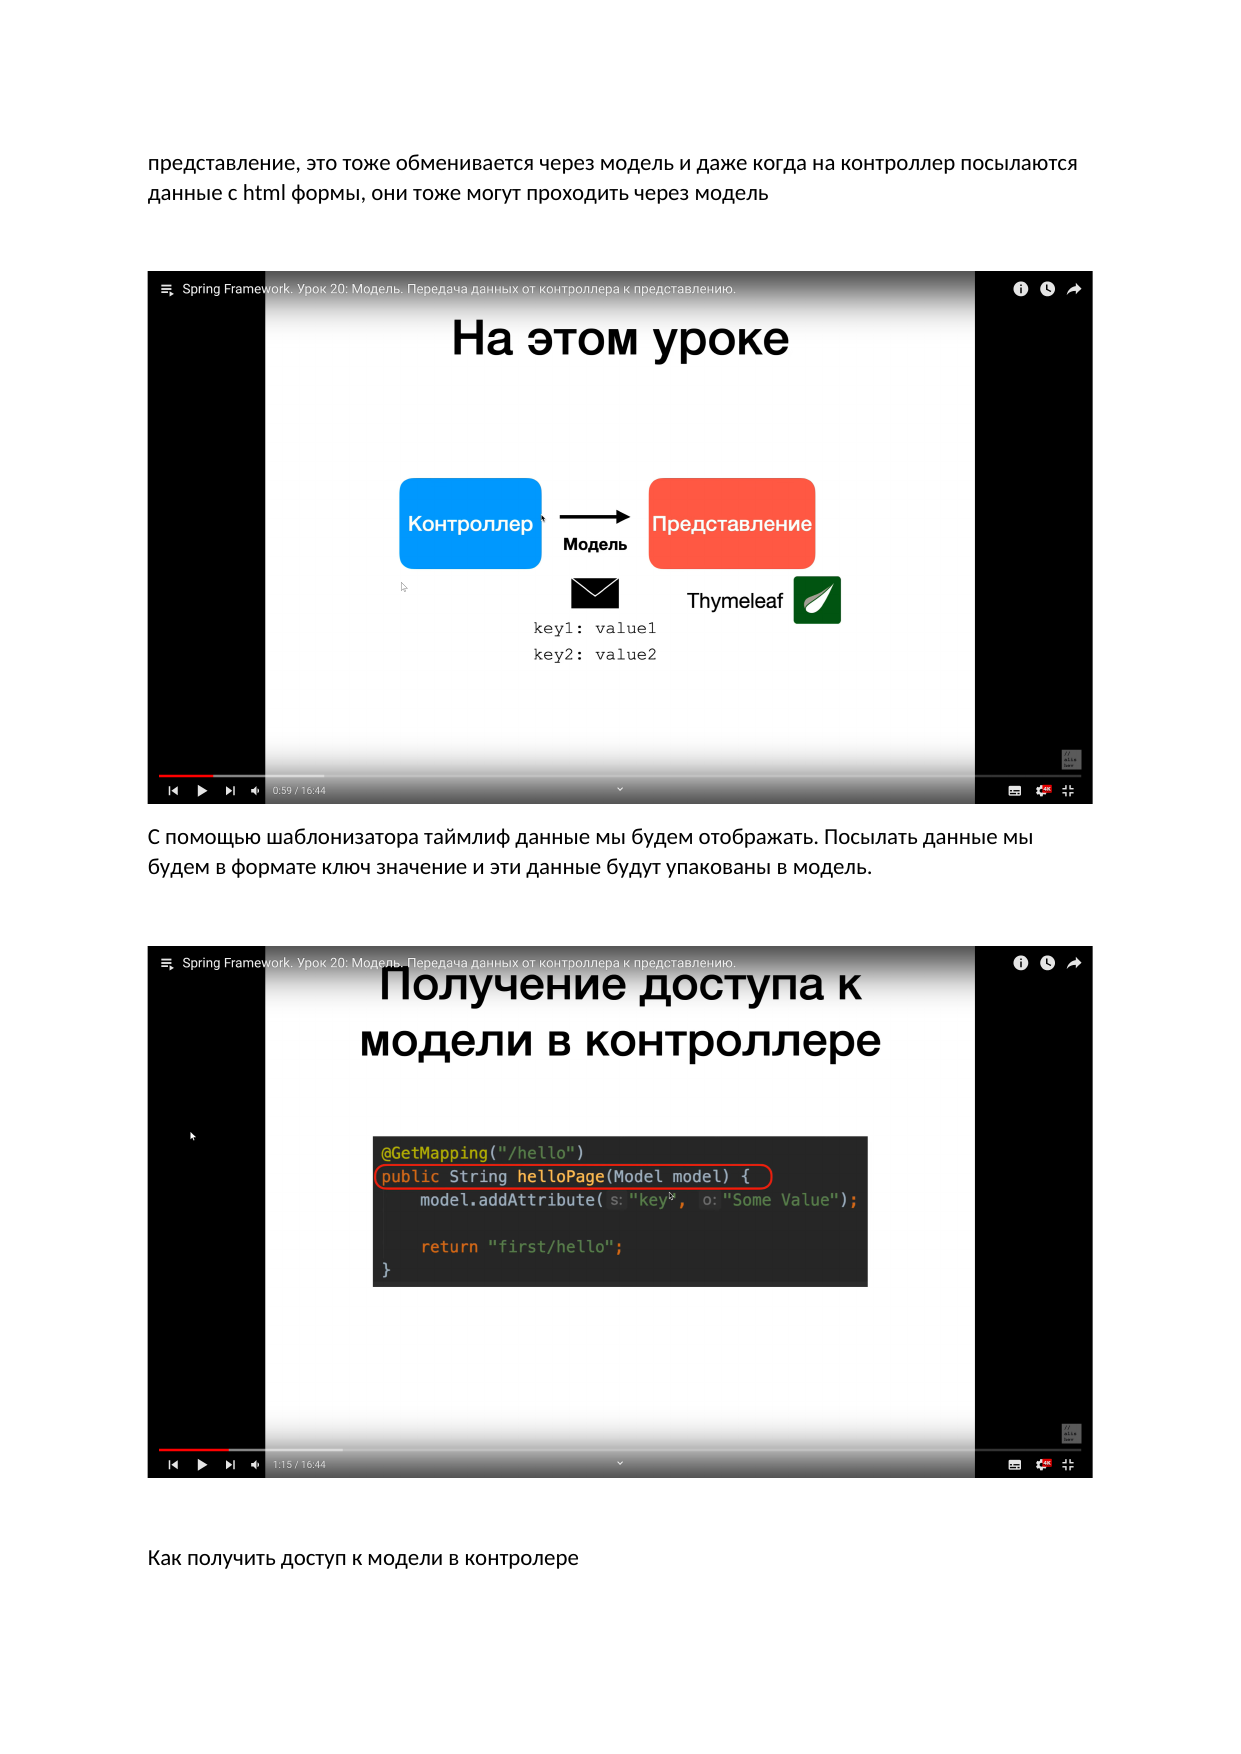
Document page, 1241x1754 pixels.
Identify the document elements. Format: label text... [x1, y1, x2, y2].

picture [147, 271, 1093, 804]
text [148, 148, 1093, 206]
picture [147, 946, 1093, 1478]
text С помощью шаблонизатора таймлиф данные мы будем отображать. Посылать данные мы будем в формате ключ значение и эти данные будут упакованы в модель. [148, 822, 1093, 880]
text Как получить доступ к модели в контролере [148, 1543, 1093, 1571]
